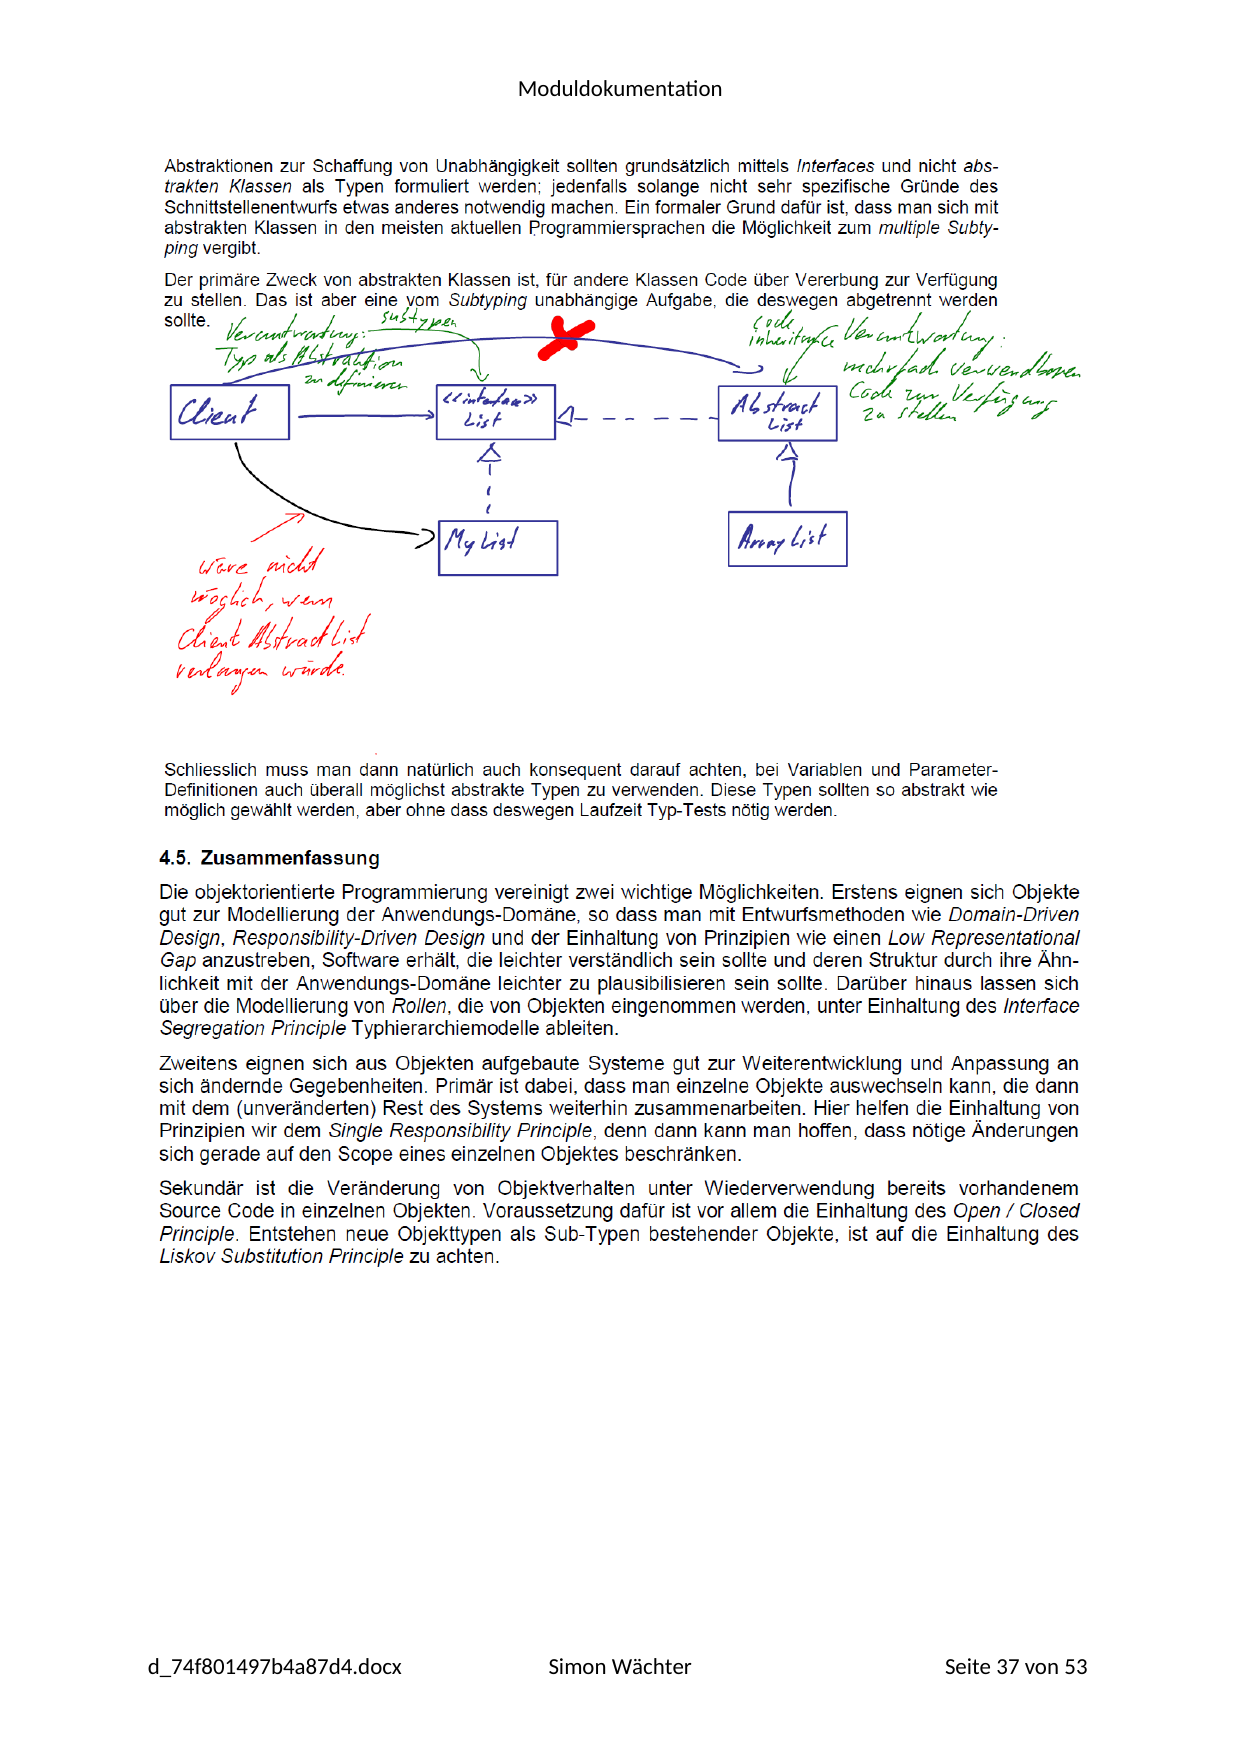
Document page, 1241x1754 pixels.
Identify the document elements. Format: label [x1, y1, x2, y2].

picture [147, 147, 1093, 823]
picture [147, 841, 1093, 1279]
